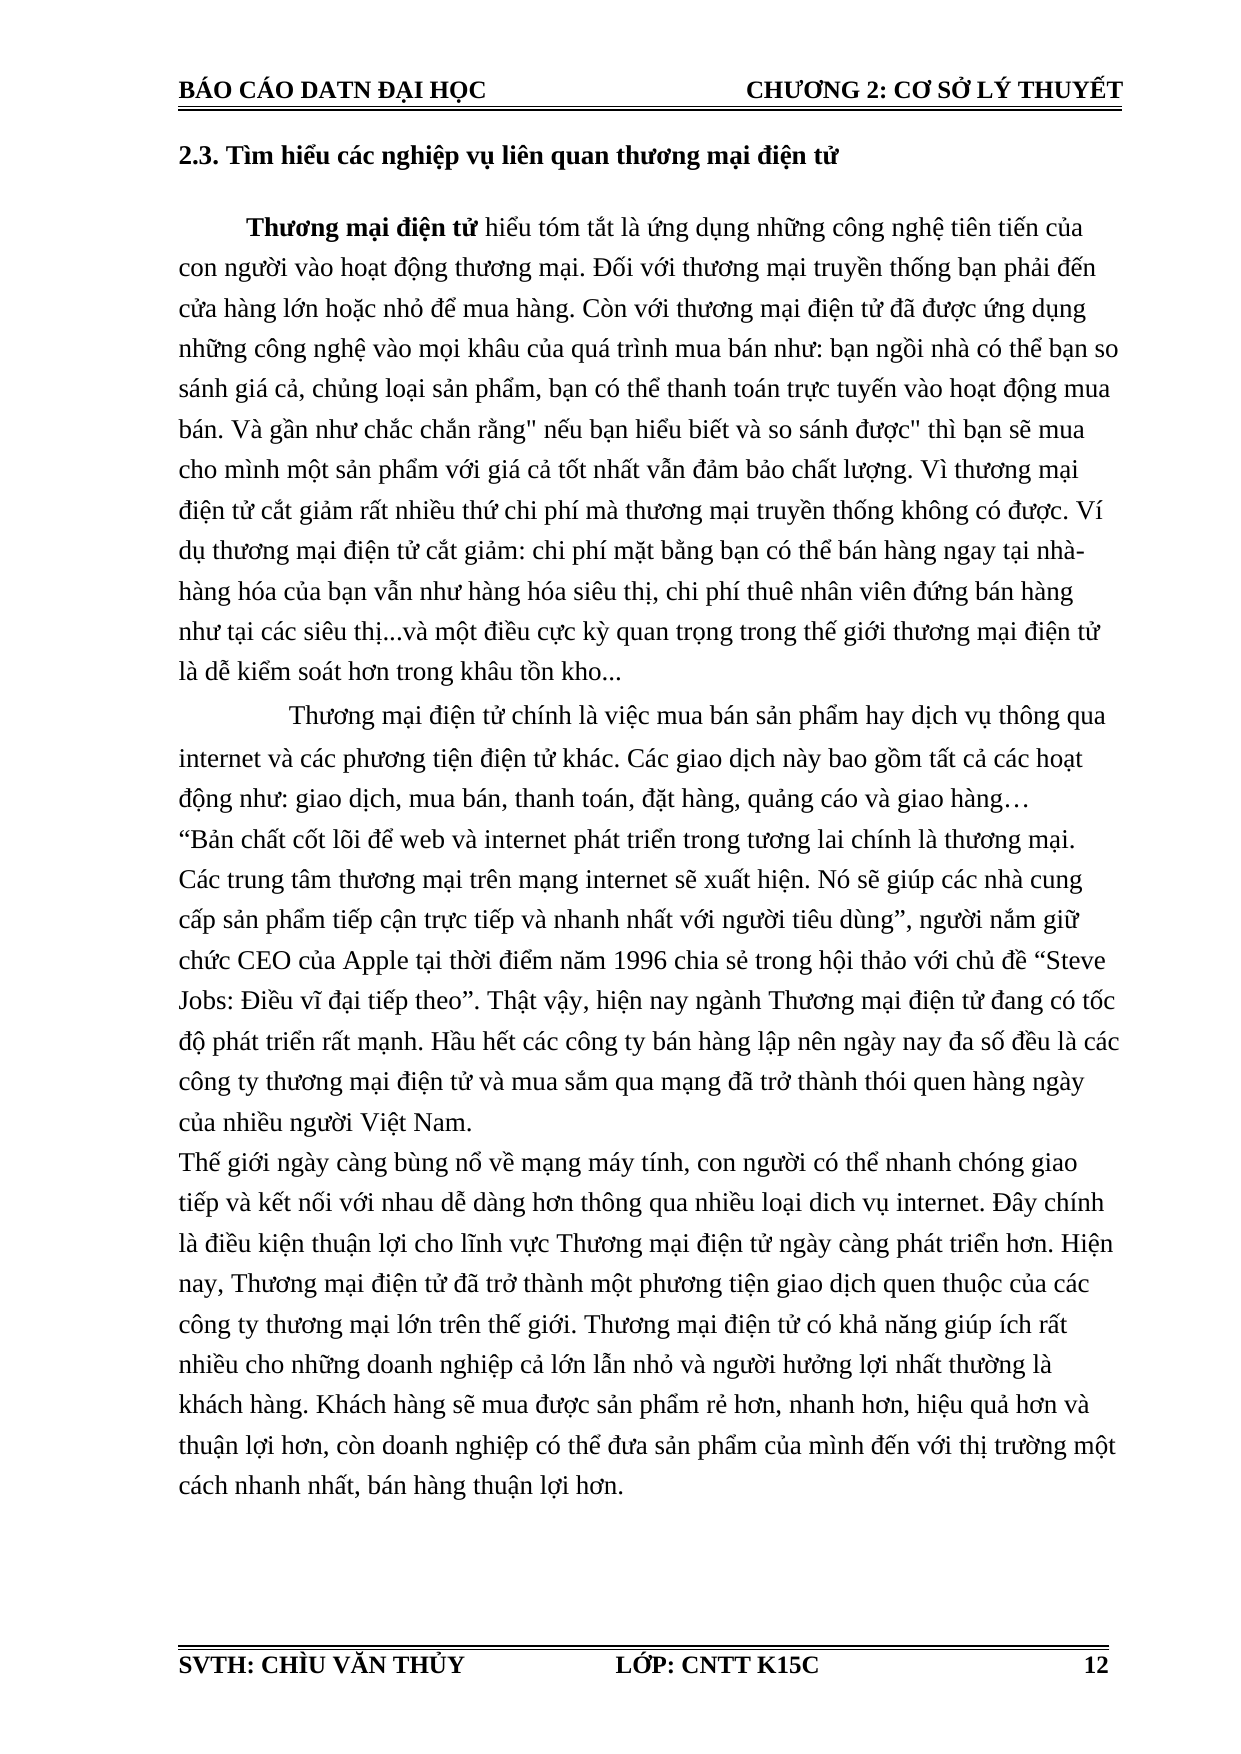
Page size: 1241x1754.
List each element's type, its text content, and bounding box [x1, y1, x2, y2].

subtitle 2.3. Tìm hiểu các nghiệp vụ liên quan thương mại điện tử [178, 139, 1122, 170]
text Thương mại điện tử hiểu tóm tắt là ứng dụng những công nghệ tiên tiến của con người vào hoạt động thương mại. Đối với thương mại truyền thống bạn phải đến cửa hàng lớn hoặc nhỏ để mua hàng. Còn với thương mại điện tử đã được ứng dụng những công nghệ vào mọi khâu của quá trình mua bán như: bạn ngồi nhà có thể bạn so sánh giá cả, chủng loại sản phẩm, bạn có thể thanh toán trực tuyến vào hoạt động mua bán. Và gần như chắc chắn rằng" nếu bạn hiểu biết và so sánh được" thì bạn sẽ mua cho mình một sản phẩm với giá cả tốt nhất vẫn đảm bảo chất lượng. Vì thương mại điện tử cắt giảm rất nhiều thứ chi phí mà thương mại truyền thống không có được. Ví dụ thương mại điện tử cắt giảm: chi phí mặt bằng bạn có thể bán hàng ngay tại nhà- hàng hóa của bạn vẫn như hàng hóa siêu thị, chi phí thuê nhân viên đứng bán hàng như tại các siêu thị...và một điều cực kỳ quan trọng trong thế giới thương mại điện tử là dễ kiểm soát hơn trong khâu tồn kho... [178, 170, 1122, 687]
text Thương mại điện tử chính là việc mua bán sản phẩm hay dịch vụ thông qua internet và các phương tiện điện tử khác. Các giao dịch này bao gồm tất cả các hoạt động như: giao dịch, mua bán, thanh toán, đặt hàng, quảng cáo và giao hàng… “Bản chất cốt lõi để web và internet phát triển trong tương lai chính là thương mại. Các trung tâm thương mại trên mạng internet sẽ xuất hiện. Nó sẽ giúp các nhà cung cấp sản phẩm tiếp cận trực tiếp và nhanh nhất với người tiêu dùng”, người nắm giữ chức CEO của Apple tại thời điểm năm 1996 chia sẻ trong hội thảo với chủ đề “Steve Jobs: Điều vĩ đại tiếp theo”. Thật vậy, hiện nay ngành Thương mại điện tử đang có tốc độ phát triển rất mạnh. Hầu hết các công ty bán hàng lập nên ngày nay đa số đều là các công ty thương mại điện tử và mua sắm qua mạng đã trở thành thói quen hàng ngày của nhiều người Việt Nam. Thế giới ngày càng bùng nổ về mạng máy tính, con người có thể nhanh chóng giao tiếp và kết nối với nhau dễ dàng hơn thông qua nhiều loại dich vụ internet. Đây chính là điều kiện thuận lợi cho lĩnh vực Thương mại điện tử ngày càng phát triển hơn. Hiện nay, Thương mại điện tử đã trở thành một phương tiện giao dịch quen thuộc của các công ty thương mại lớn trên thế giới. Thương mại điện tử có khả năng giúp ích rất nhiều cho những doanh nghiệp cả lớn lẫn nhỏ và người hưởng lợi nhất thường là khách hàng. Khách hàng sẽ mua được sản phẩm rẻ hơn, nhanh hơn, hiệu quả hơn và thuận lợi hơn, còn doanh nghiệp có thể đưa sản phẩm của mình đến với thị trường một cách nhanh nhất, bán hàng thuận lợi hơn. [178, 696, 1122, 1501]
